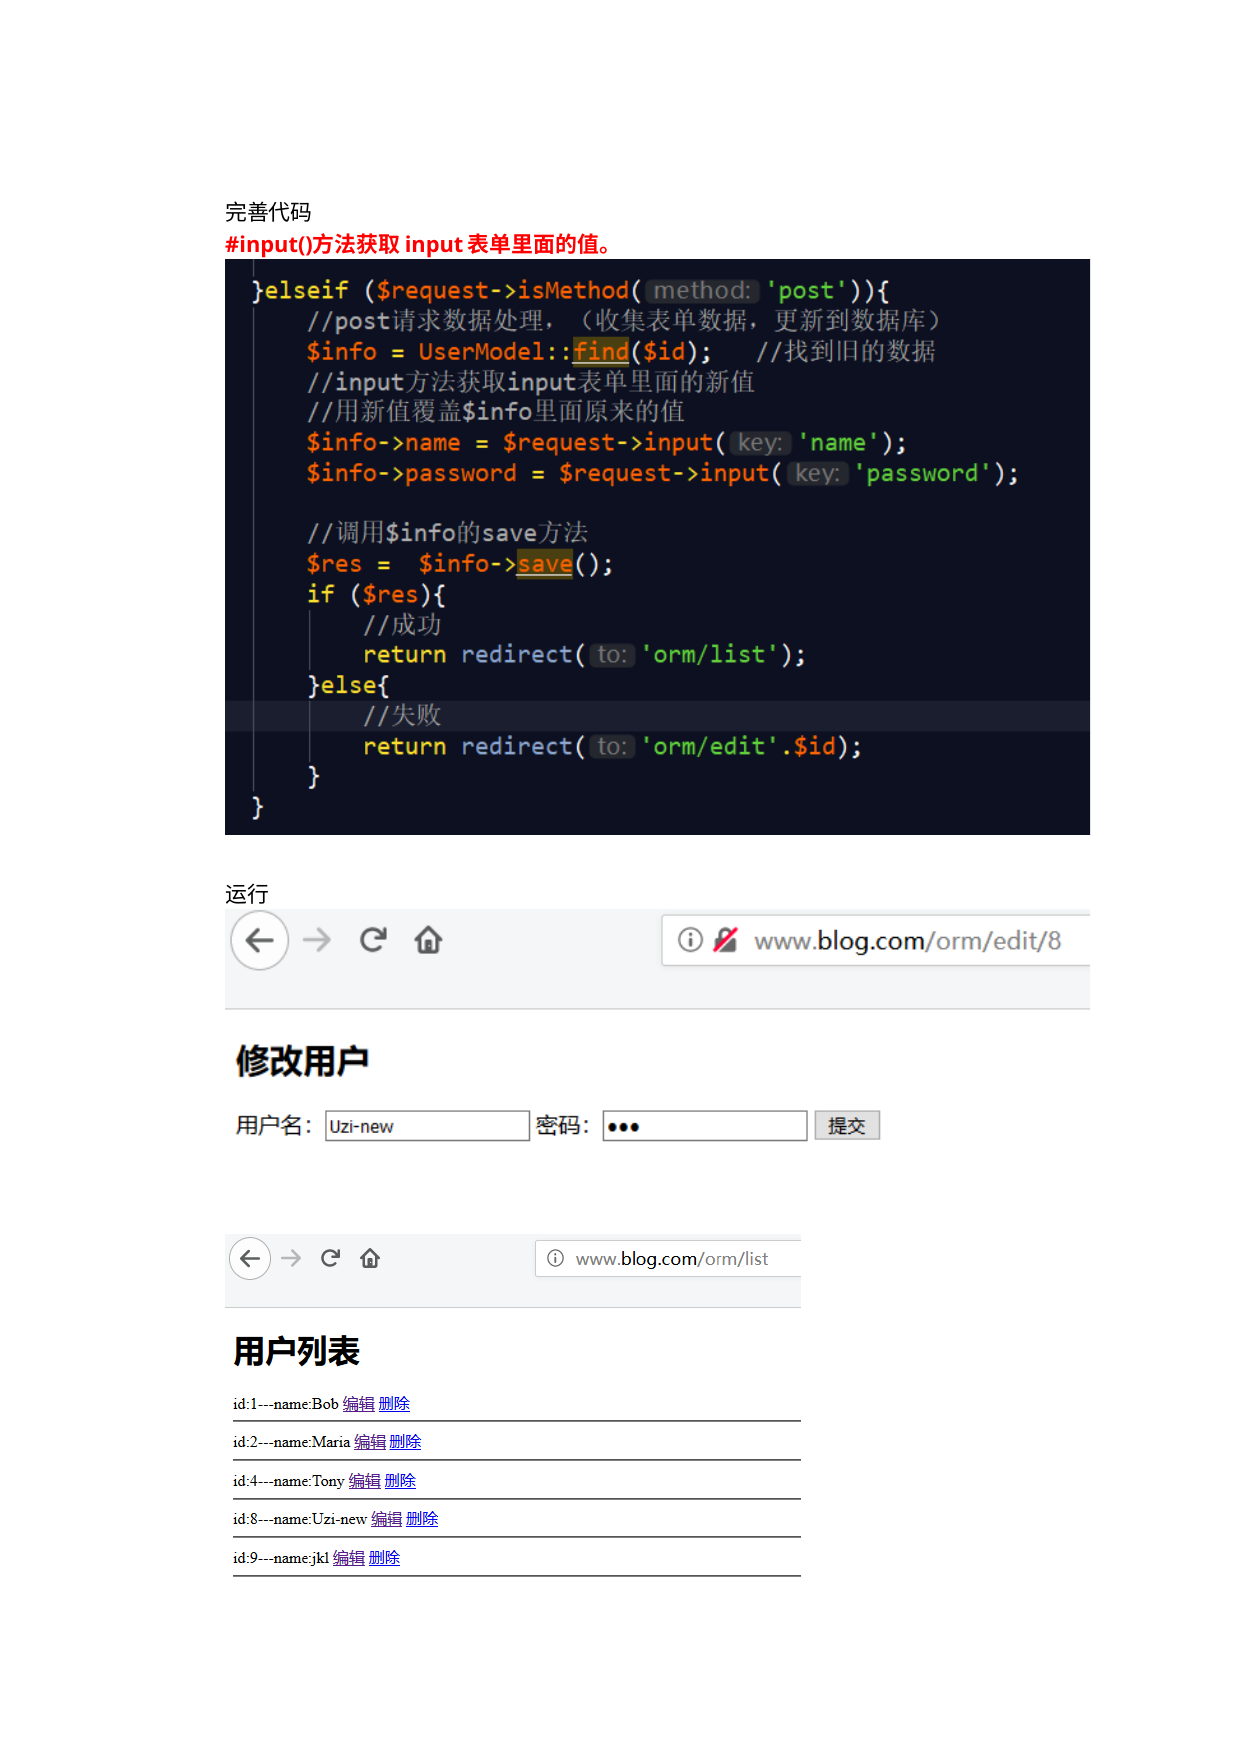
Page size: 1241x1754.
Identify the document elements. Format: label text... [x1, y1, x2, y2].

picture [225, 909, 1091, 1182]
picture [225, 1234, 801, 1592]
list 运行 [225, 877, 1053, 909]
list 完善代码 [225, 194, 1053, 227]
picture [225, 259, 1091, 835]
list #input()方法获取input表单里面的值。 [225, 227, 1053, 259]
